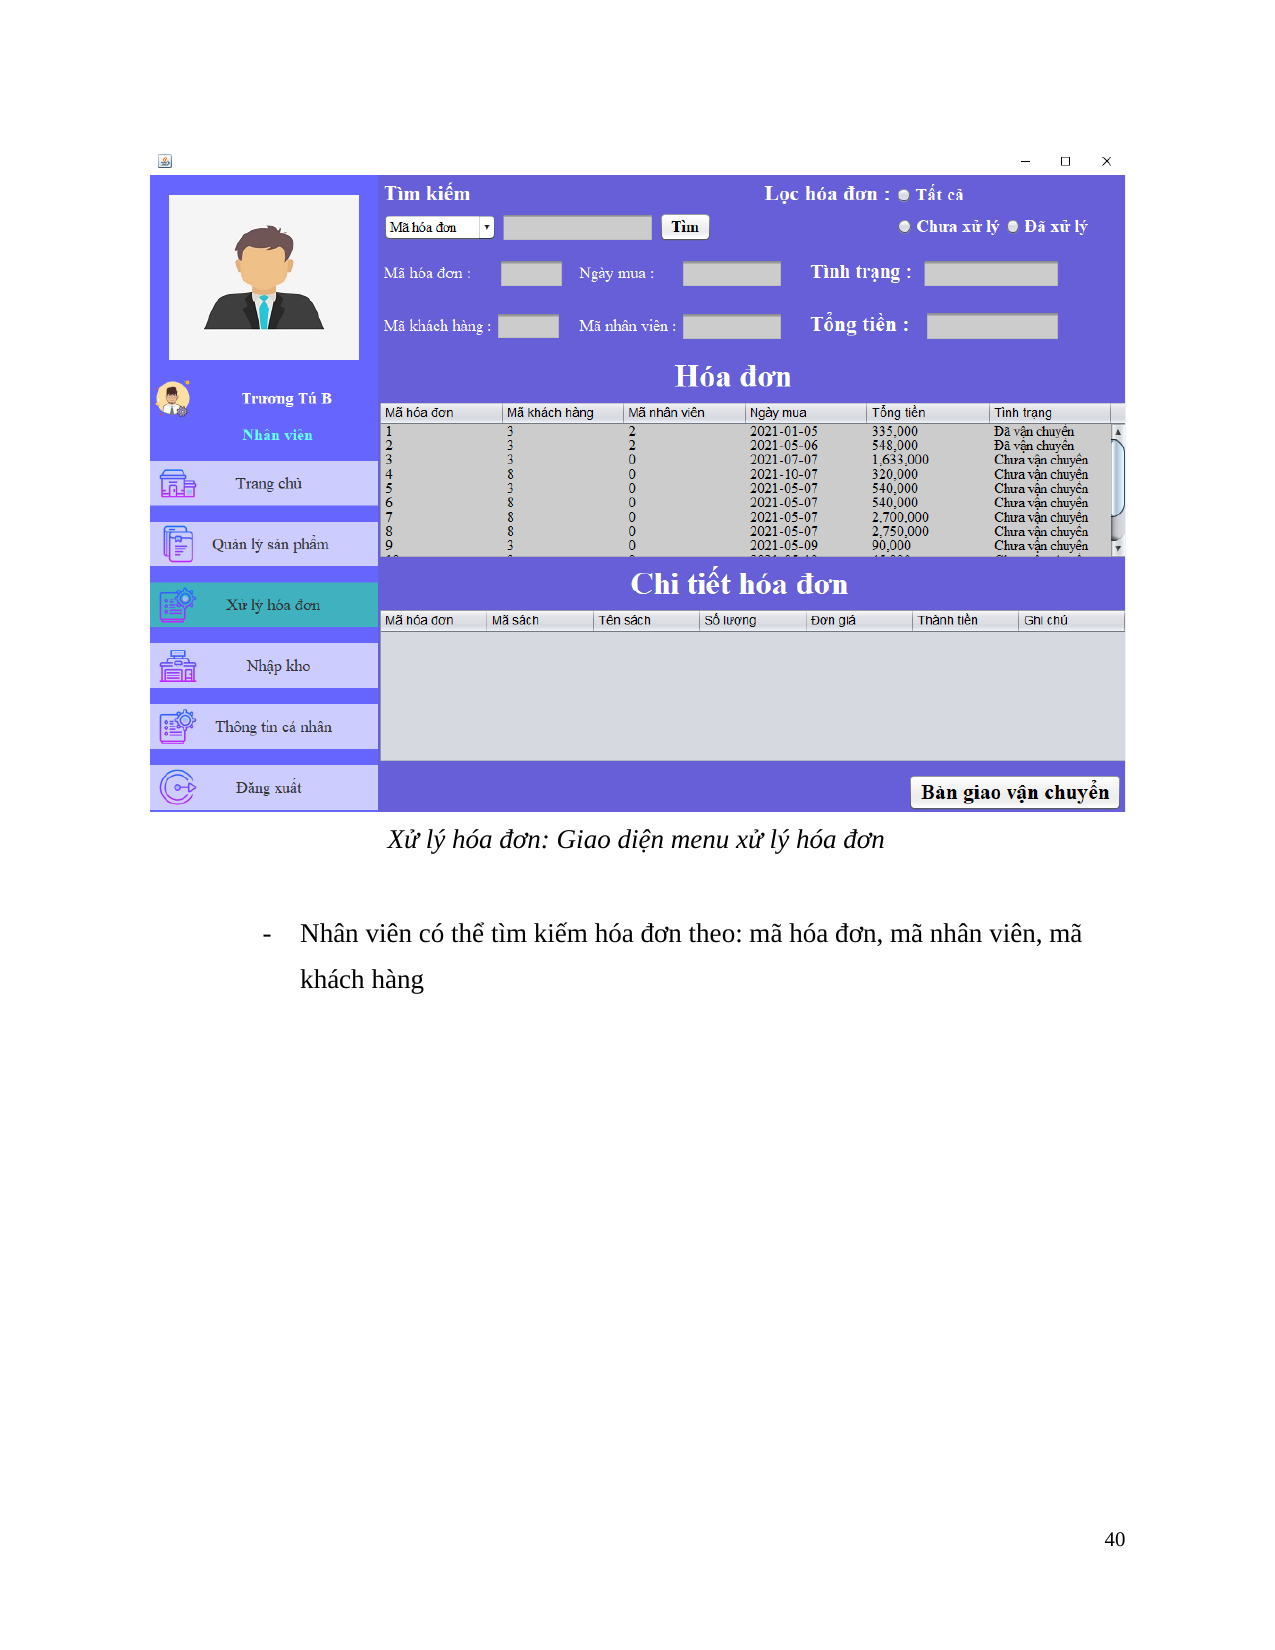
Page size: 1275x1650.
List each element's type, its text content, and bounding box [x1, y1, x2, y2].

list Nhân viên có thể tìm kiếm hóa đơn theo: mã hóa đơn, mã nhân viên, mã khách hàng [262, 917, 1125, 995]
text Xử lý hóa đơn: Giao diện menu xử lý hóa đơn [150, 823, 1125, 855]
picture [150, 150, 1125, 812]
